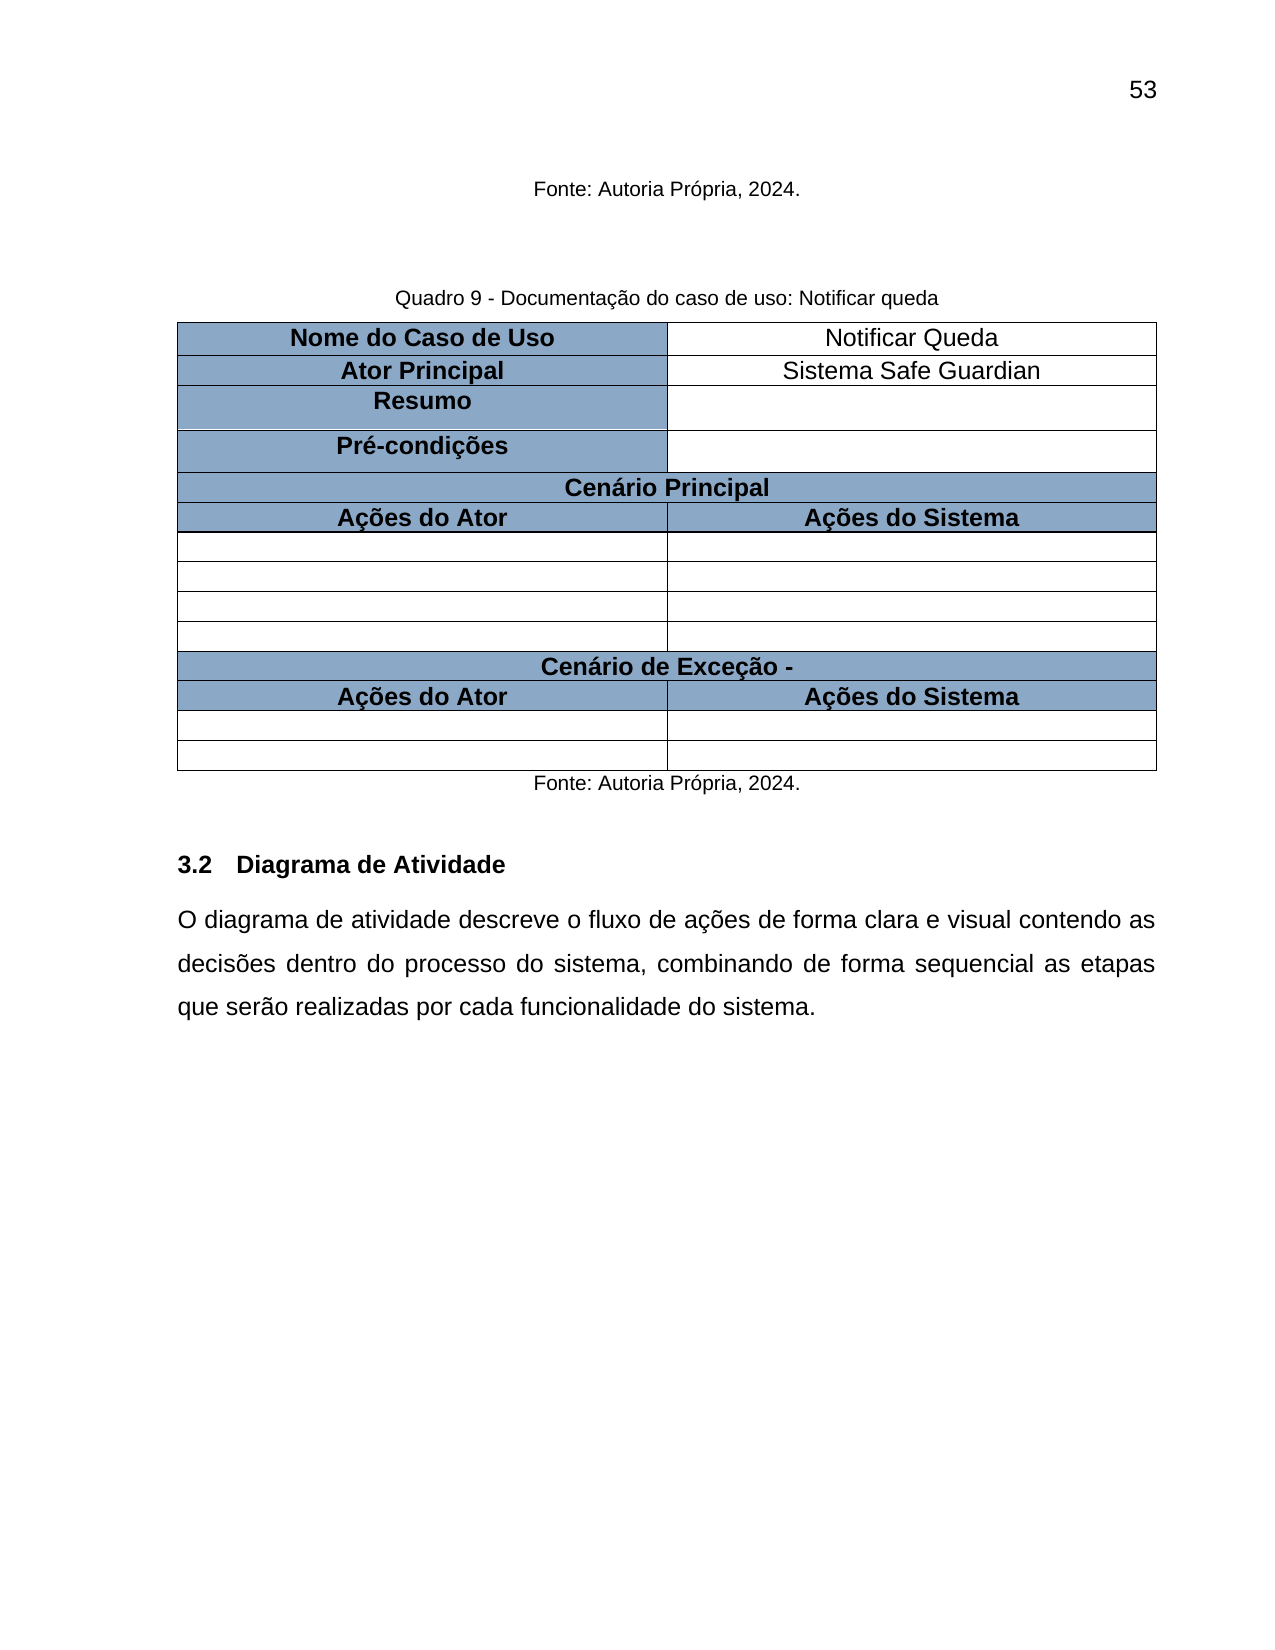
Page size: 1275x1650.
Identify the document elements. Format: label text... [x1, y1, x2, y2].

table_cell Ações do Sistema [668, 503, 1156, 531]
table_cell [178, 711, 667, 740]
table_cell [178, 562, 667, 591]
table_cell Pré-condições [178, 431, 667, 472]
table_header Notificar Queda [668, 323, 1156, 355]
table_cell [668, 562, 1156, 591]
text Fonte: Autoria Própria, 2024. [177, 177, 1157, 201]
table_cell [668, 592, 1156, 621]
table_cell Ações do Ator [178, 681, 667, 710]
table_cell [668, 622, 1156, 651]
table_cell Ações do Ator [178, 503, 667, 531]
table_cell Cenário de Exceção - [178, 652, 1156, 680]
table_cell Ator Principal [178, 356, 667, 385]
table_cell [178, 592, 667, 621]
text O diagrama de atividade descreve o fluxo de ações de forma clara e visual contendo as decisões dentro do processo do sistema, combinando de forma sequencial as etapas que serão realizadas por cada funcionalidade do sistema. [177, 906, 1157, 1021]
table_cell Resumo [178, 386, 667, 429]
table_cell [668, 533, 1156, 561]
table_cell Cenário Principal [178, 473, 1156, 502]
table_cell Sistema Safe Guardian [668, 356, 1156, 385]
table_cell [668, 711, 1156, 740]
table_cell [178, 622, 667, 651]
table_cell Ações do Sistema [668, 681, 1156, 710]
subtitle Diagrama de Atividade [177, 850, 1157, 879]
table_header Nome do Caso de Uso [178, 323, 667, 355]
table_cell [668, 386, 1156, 429]
text Fonte: Autoria Própria, 2024. [177, 771, 1157, 795]
table_cell [178, 533, 667, 561]
table_cell [668, 431, 1156, 472]
table_cell [178, 741, 667, 770]
table_cell [668, 741, 1156, 770]
text Quadro 9 - Documentação do caso de uso: Notificar queda [177, 286, 1157, 309]
